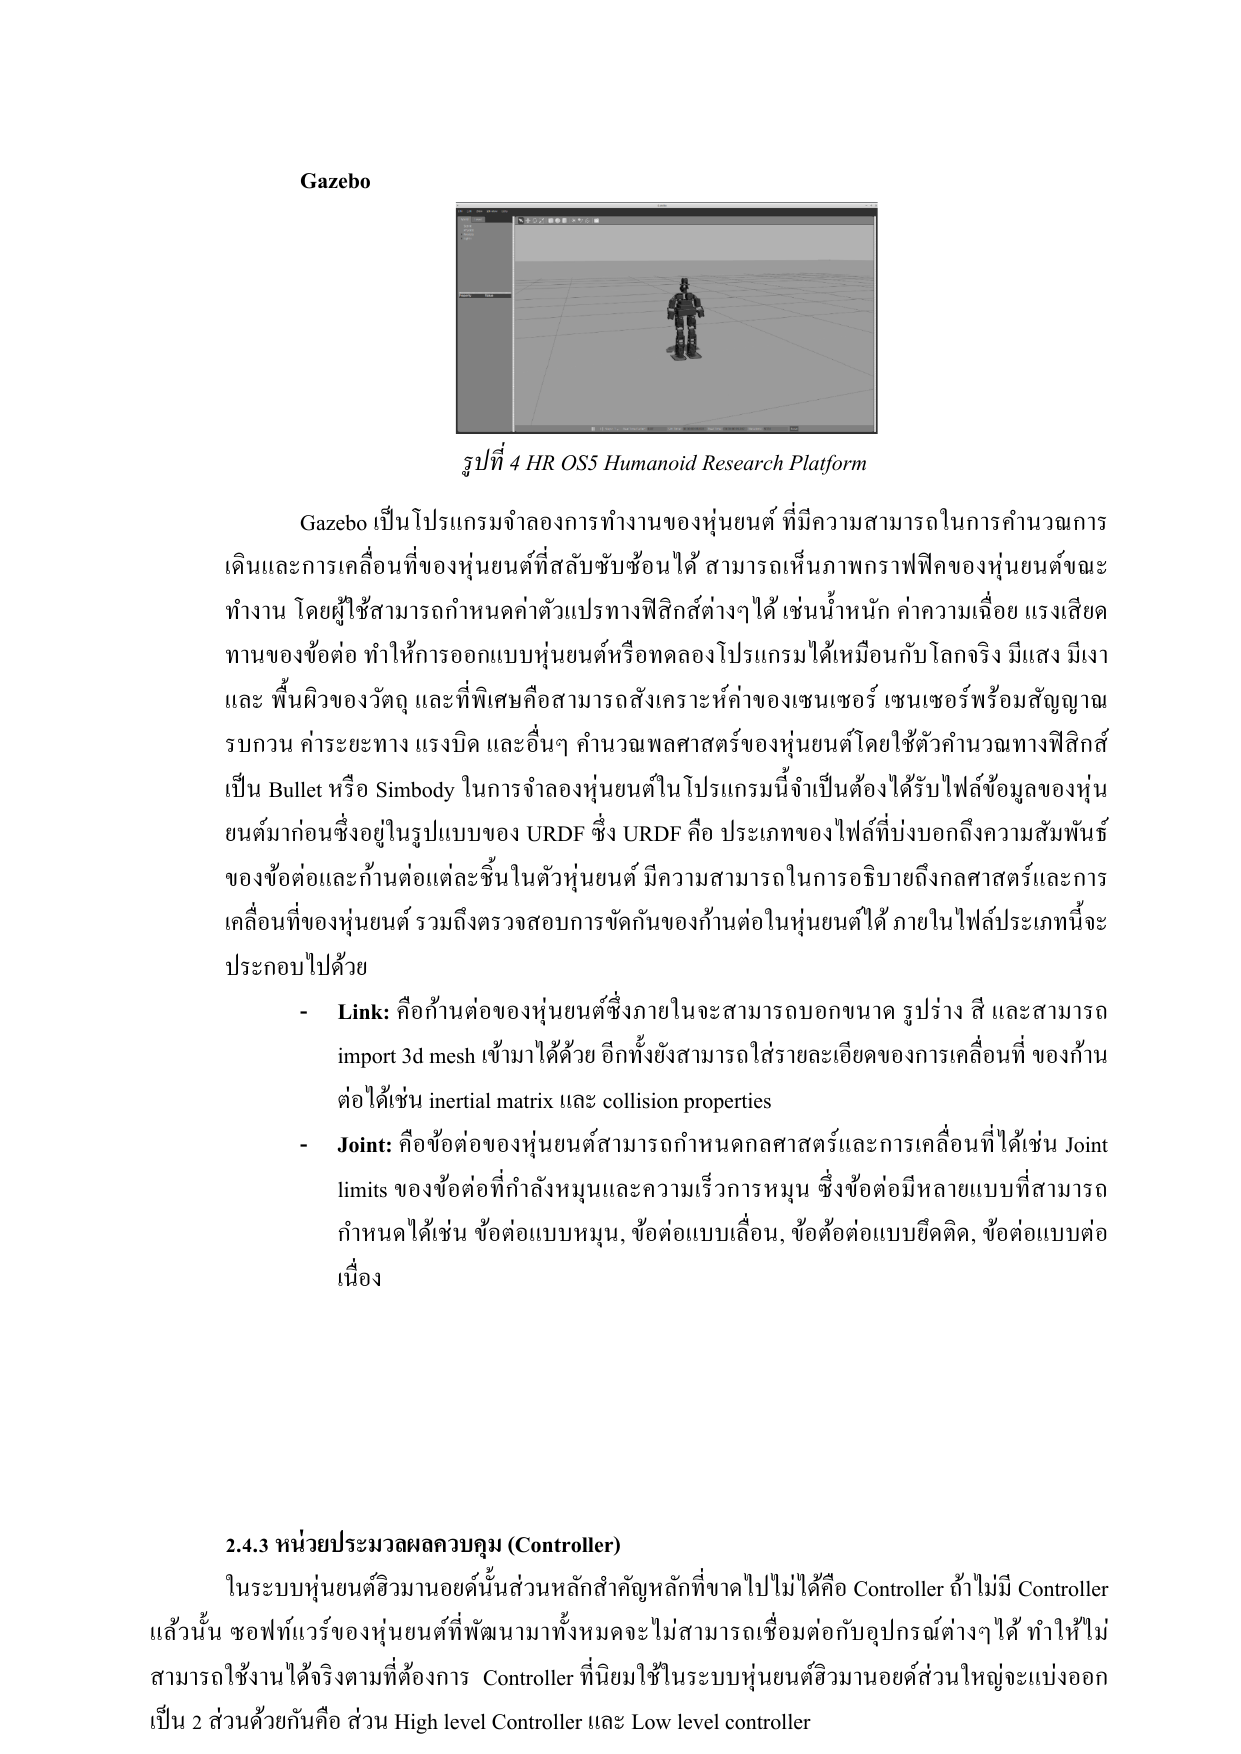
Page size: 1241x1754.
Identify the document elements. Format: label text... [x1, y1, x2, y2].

list Link: คือก้านต่อของหุ่นยนต์ซึ่งภายในจะสามารถบอกขนาด รูปร่าง สี และสามารถ import 3d mesh เข้ามาได้ด้วย อีกทั้งยังสามารถใส่รายละเอียดของการเคลื่อนที่ ของก้านต่อได้เช่น inertial matrix และ collision properties [300, 989, 1108, 1116]
text 2.4.3 หน่วยประมวลผลควบคุม (Controller) [150, 1522, 1108, 1560]
text Gazebo เป็นโปรแกรมจำลองการทำงานของหุ่นยนต์ ที่มีความสามารถในการคำนวณการเดินและการเคลื่อนที่ของหุ่นยนต์ที่สลับซับซ้อนได้ สามารถเห็นภาพกราฟฟิคของหุ่นยนต์ขณะทำงาน โดยผู้ใช้สามารถกำหนดค่าตัวแปรทางฟิสิกส์ต่างๆได้ เช่นน้ำหนัก ค่าความเฉื่อย แรงเสียดทานของข้อต่อ ทำให้การออกแบบหุ่นยนต์หรือทดลองโปรแกรมได้เหมือนกับโลกจริง มีแสง มีเงา และ พื้นผิวของวัตถุ และที่พิเศษคือสามารถสังเคราะห์ค่าของเซนเซอร์ เซนเซอร์พร้อมสัญญาณรบกวน ค่าระยะทาง แรงบิด และอื่นๆ คำนวณพลศาสตร์ของหุ่นยนต์โดยใช้ตัวคำนวณทางฟิสิกส์เป็น Bullet หรือ Simbody ในการจำลองหุ่นยนต์ในโปรแกรมนี้จำเป็นต้องได้รับไฟล์ข้อมูลของหุ่นยนต์มาก่อนซึ่งอยู่ในรูปแบบของ URDF ซึ่ง URDF คือ ประเภทของไฟล์ที่บ่งบอกถึงความสัมพันธ์ของข้อต่อและก้านต่อแต่ละชิ้นในตัวหุ่นยนต์ มีความสามารถในการอธิบายถึงกลศาสตร์และการเคลื่อนที่ของหุ่นยนต์ รวมถึงตรวจสอบการขัดกันของก้านต่อในหุ่นยนต์ได้ ภายในไฟล์ประเภทนี้จะประกอบไปด้วย [225, 499, 1108, 983]
text Gazebo [225, 159, 1108, 197]
text ในระบบหุ่นยนต์ฮิวมานอยด์นั้นส่วนหลักสำคัญหลักที่ขาดไปไม่ได้คือ Controller ถ้าไม่มี Controller แล้วนั้น ซอฟท์แวร์ของหุ่นยนต์ที่พัฒนามาทั้งหมดจะไม่สามารถเชื่อมต่อกับอุปกรณ์ต่างๆได้ ทำให้ไม่สามารถใช้งานได้จริงตามที่ต้องการ Controller ที่นิยมใช้ในระบบหุ่นยนต์ฮิวมานอยด์ส่วนใหญ่จะแบ่งออกเป็น 2 ส่วนด้วยกันคือ ส่วน High level Controller และ Low level controller [150, 1566, 1108, 1738]
list Joint: คือข้อต่อของหุ่นยนต์สามารถกำหนดกลศาสตร์และการเคลื่อนที่ได้เช่น Joint limits ของข้อต่อที่กำลังหมุนและความเร็วการหมุน ซึ่งข้อต่อมีหลายแบบที่สามารถกำหนดได้เช่น ข้อต่อแบบหมุน, ข้อต่อแบบเลื่อน, ข้อต้อต่อแบบยึดติด, ข้อต่อแบบต่อเนื่อง [300, 1122, 1108, 1294]
text รูปที่ 4 HR OS5 Humanoid Research Platform [150, 440, 1108, 478]
picture [455, 202, 878, 434]
